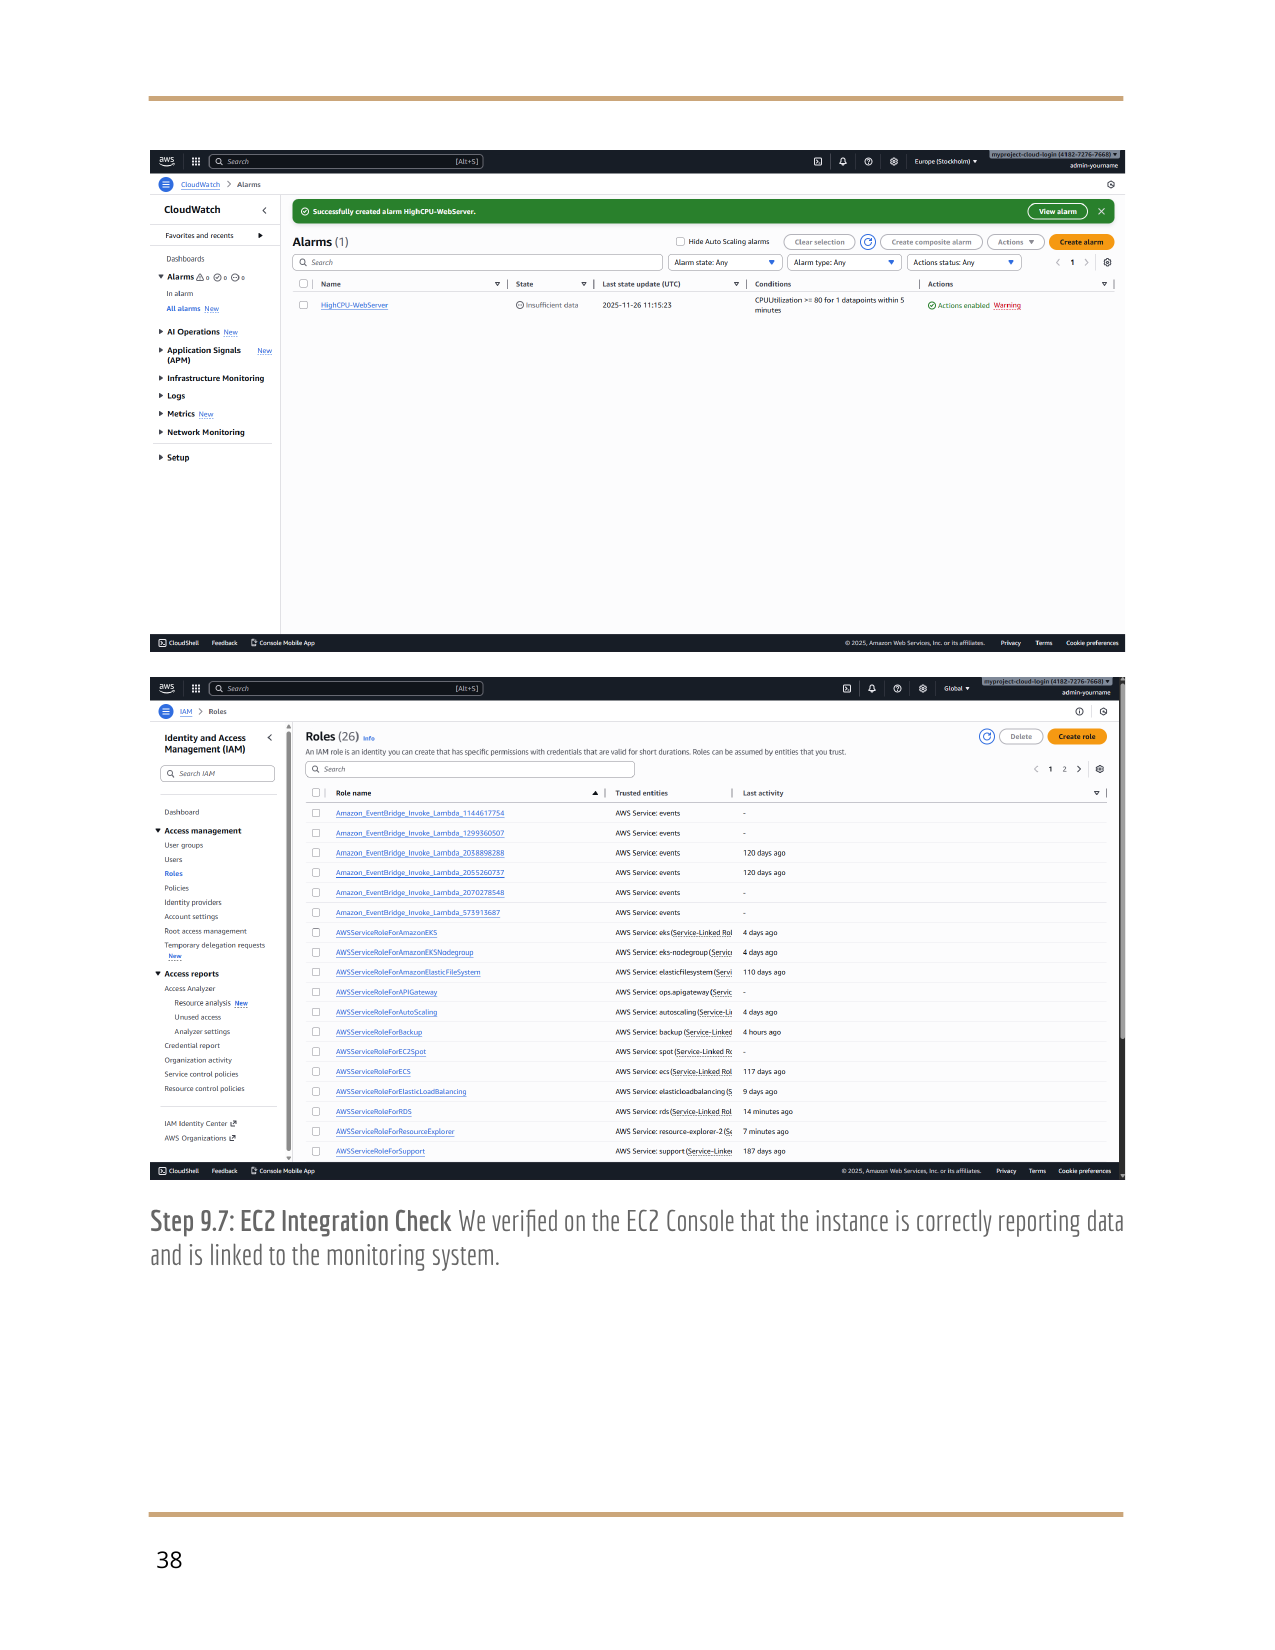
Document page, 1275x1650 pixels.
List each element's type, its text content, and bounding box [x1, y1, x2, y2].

text Step 9.7: EC2 Integration Check We verified on the EC2 Console that the instance is correctly reporting data and is linked to the monitoring system. [150, 1204, 1125, 1271]
picture [150, 150, 1125, 652]
picture [150, 677, 1125, 1180]
picture [148, 96, 1124, 101]
picture [148, 1512, 1124, 1517]
